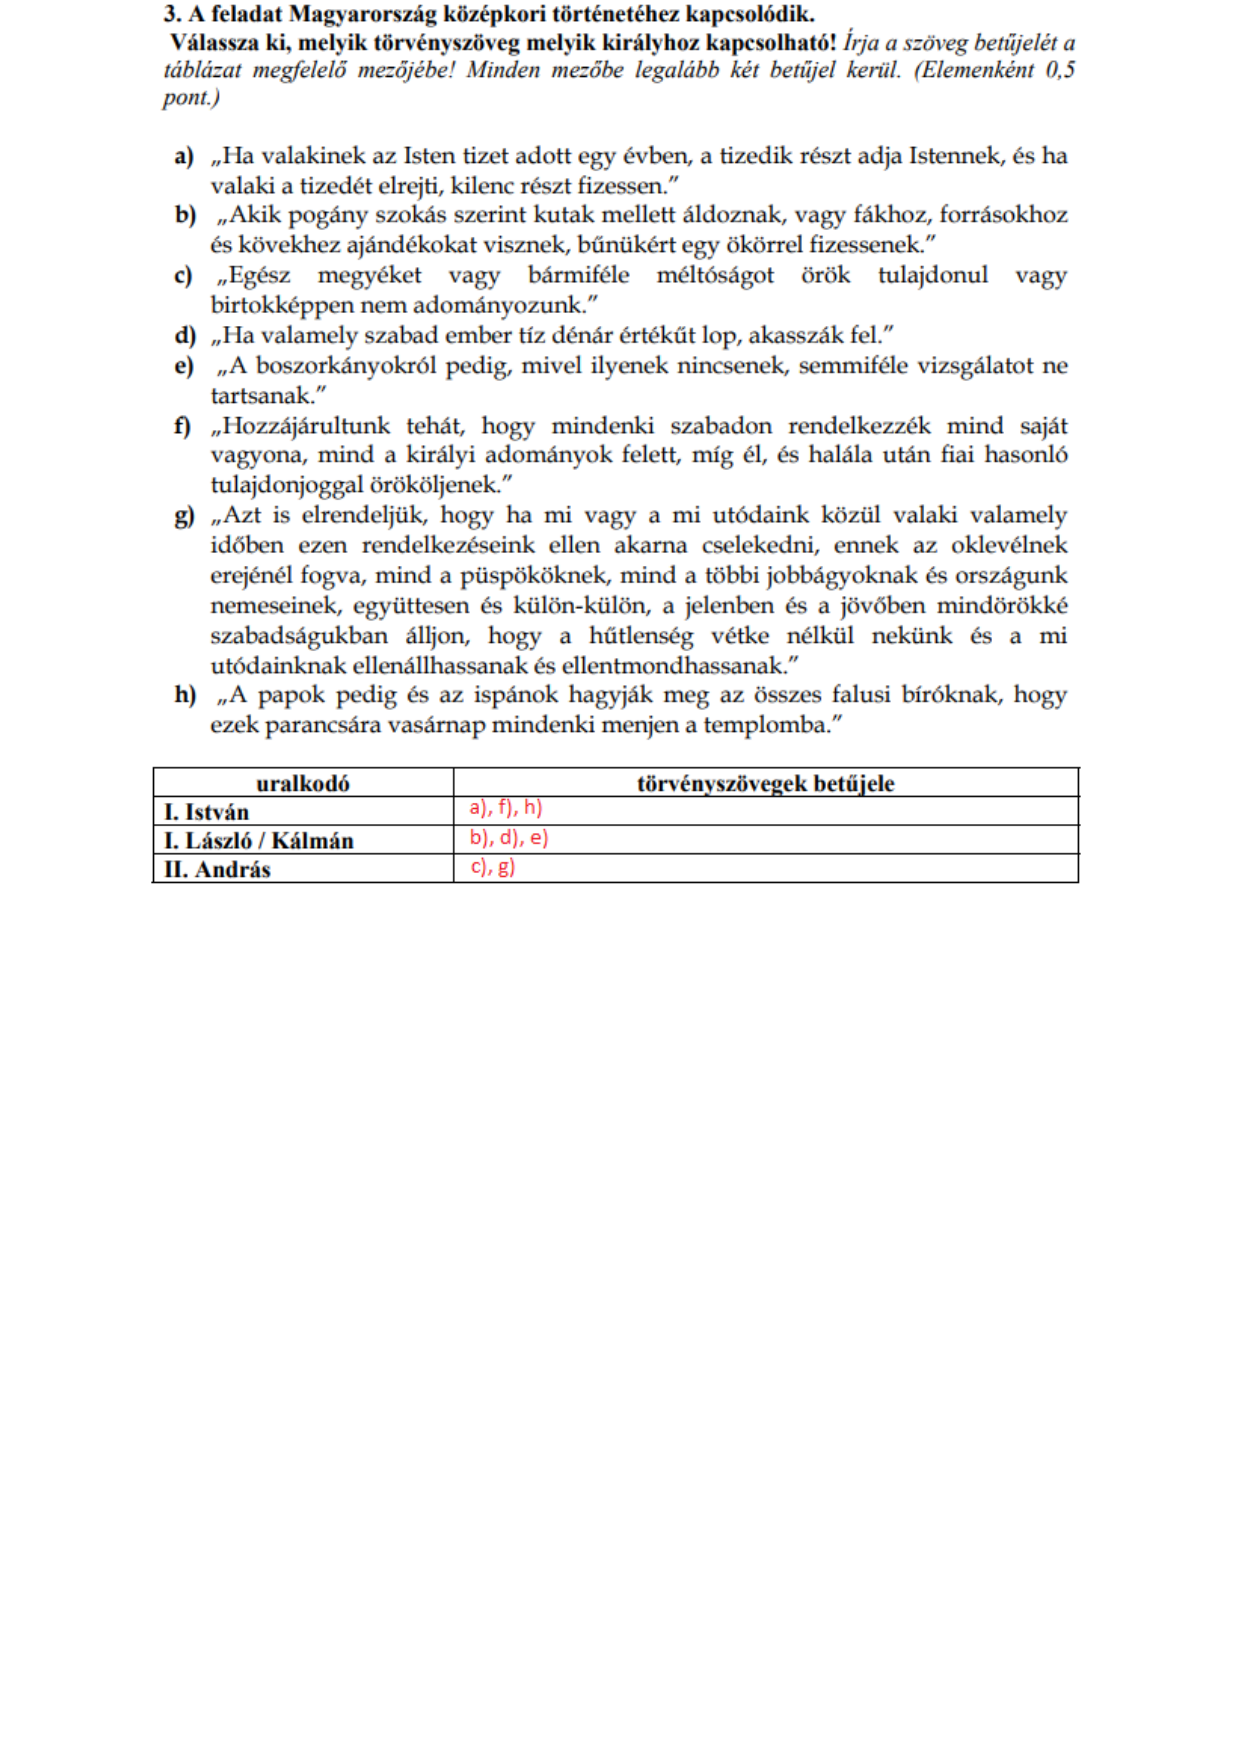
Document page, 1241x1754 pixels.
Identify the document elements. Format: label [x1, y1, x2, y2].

picture [150, 0, 1090, 891]
